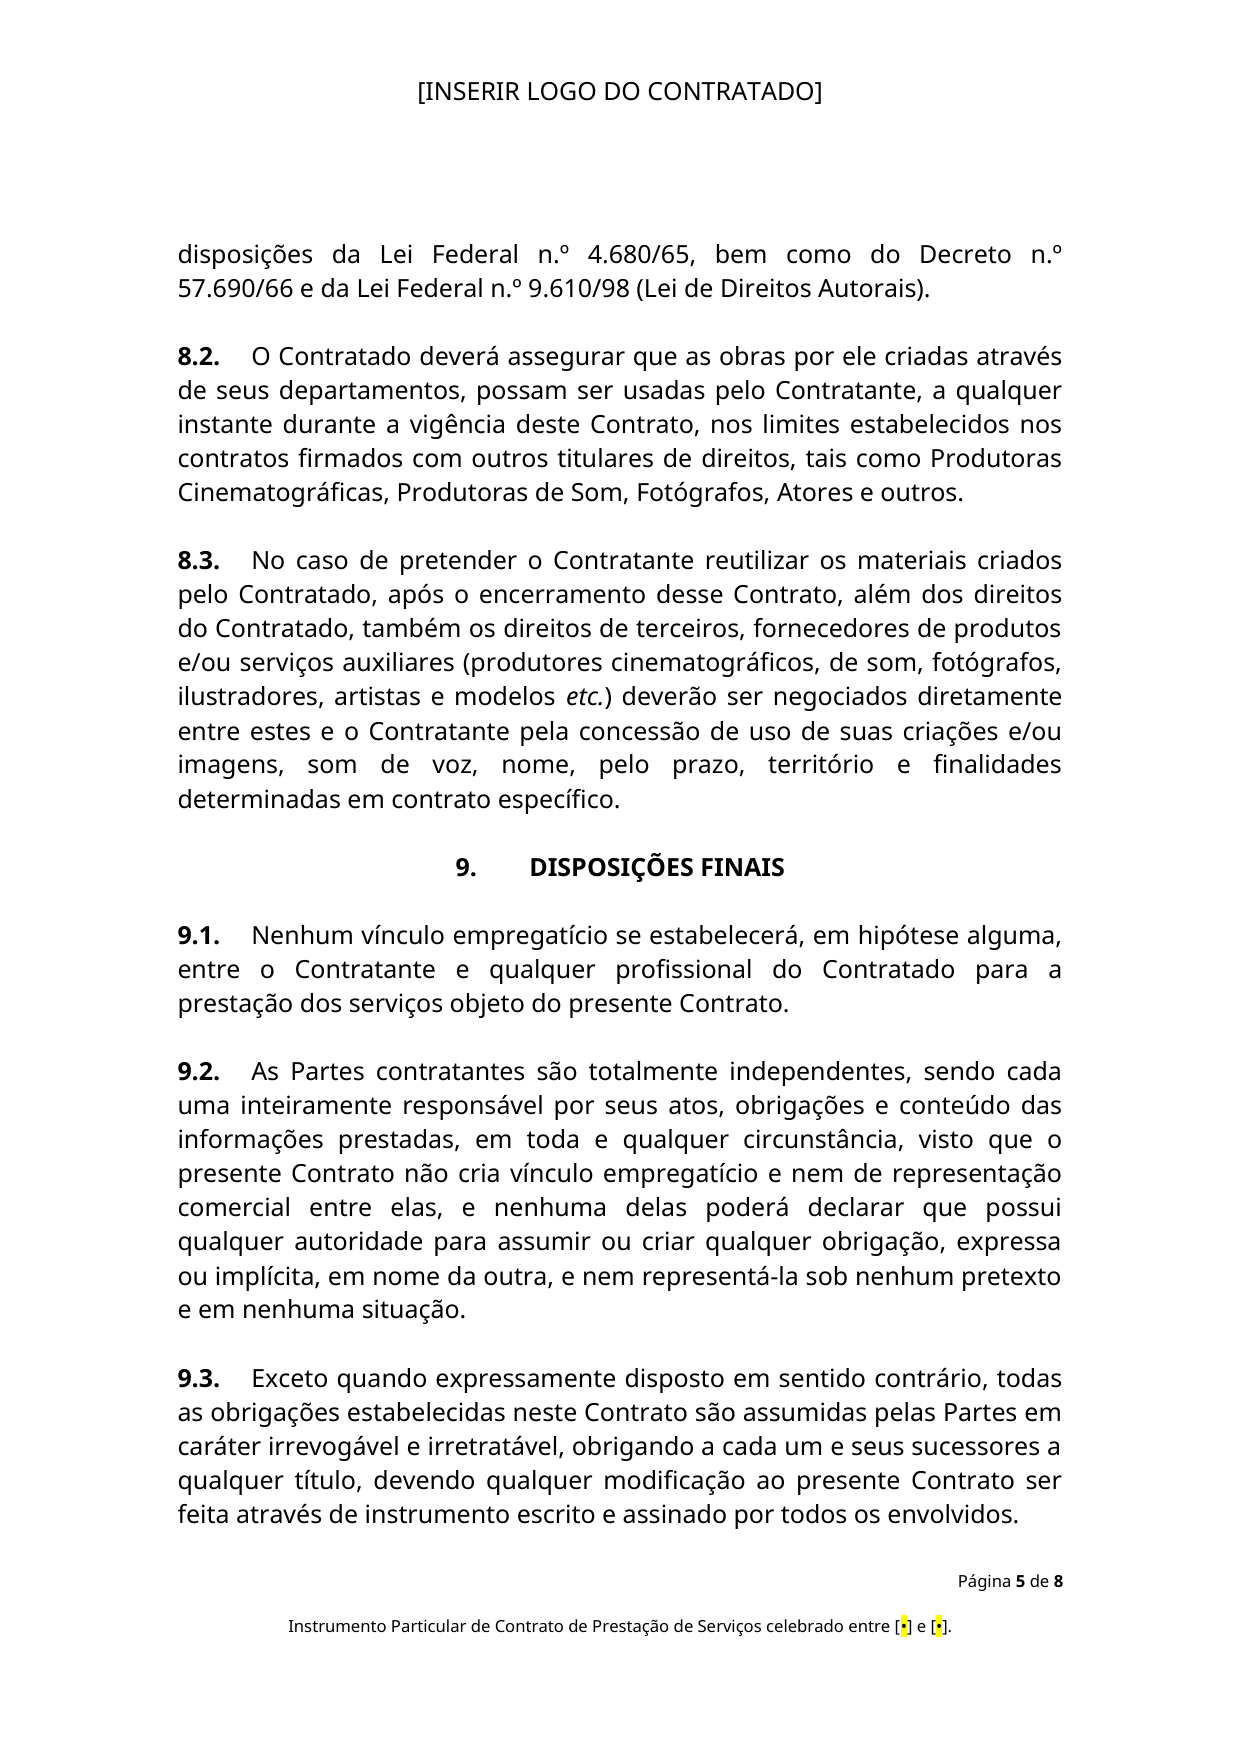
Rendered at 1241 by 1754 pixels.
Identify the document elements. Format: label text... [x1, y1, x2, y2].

list O Contratado deverá assegurar que as obras por ele criadas através de seus departamentos, possam ser usadas pelo Contratante, a qualquer instante durante a vigência deste Contrato, nos limites estabelecidos nos contratos firmados com outros titulares de direitos, tais como Produtoras Cinematográficas, Produtoras de Som, Fotógrafos, Atores e outros. [177, 338, 1063, 509]
list Exceto quando expressamente disposto em sentido contrário, todas as obrigações estabelecidas neste Contrato são assumidas pelas Partes em caráter irrevogável e irretratável, obrigando a cada um e seus sucessores a qualquer título, devendo qualquer modificação ao presente Contrato ser feita através de instrumento escrito e assinado por todos os envolvidos. [177, 1360, 1063, 1531]
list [177, 236, 1063, 304]
list Nenhum vínculo empregatício se estabelecerá, em hipótese alguma, entre o Contratante e qualquer profissional do Contratado para a prestação dos serviços objeto do presente Contrato. [177, 917, 1063, 1020]
list DISPOSIÇÕES FINAIS [177, 849, 1063, 883]
list As Partes contratantes são totalmente independentes, sendo cada uma inteiramente responsável por seus atos, obrigações e conteúdo das informações prestadas, em toda e qualquer circunstância, visto que o presente Contrato não cria vínculo empregatício e nem de representação comercial entre elas, e nenhuma delas poderá declarar que possui qualquer autoridade para assumir ou criar qualquer obrigação, expressa ou implícita, em nome da outra, e nem representá-la sob nenhum pretexto e em nenhuma situação. [177, 1054, 1063, 1326]
list No caso de pretender o Contratante reutilizar os materiais criados pelo Contratado, após o encerramento desse Contrato, além dos direitos do Contratado, também os direitos de terceiros, fornecedores de produtos e/ou serviços auxiliares (produtores cinematográficos, de som, fotógrafos, ilustradores, artistas e modelos etc.) deverão ser negociados diretamente entre estes e o Contratante pela concessão de uso de suas criações e/ou imagens, som de voz, nome, pelo prazo, território e finalidades determinadas em contrato específico. [177, 543, 1063, 815]
